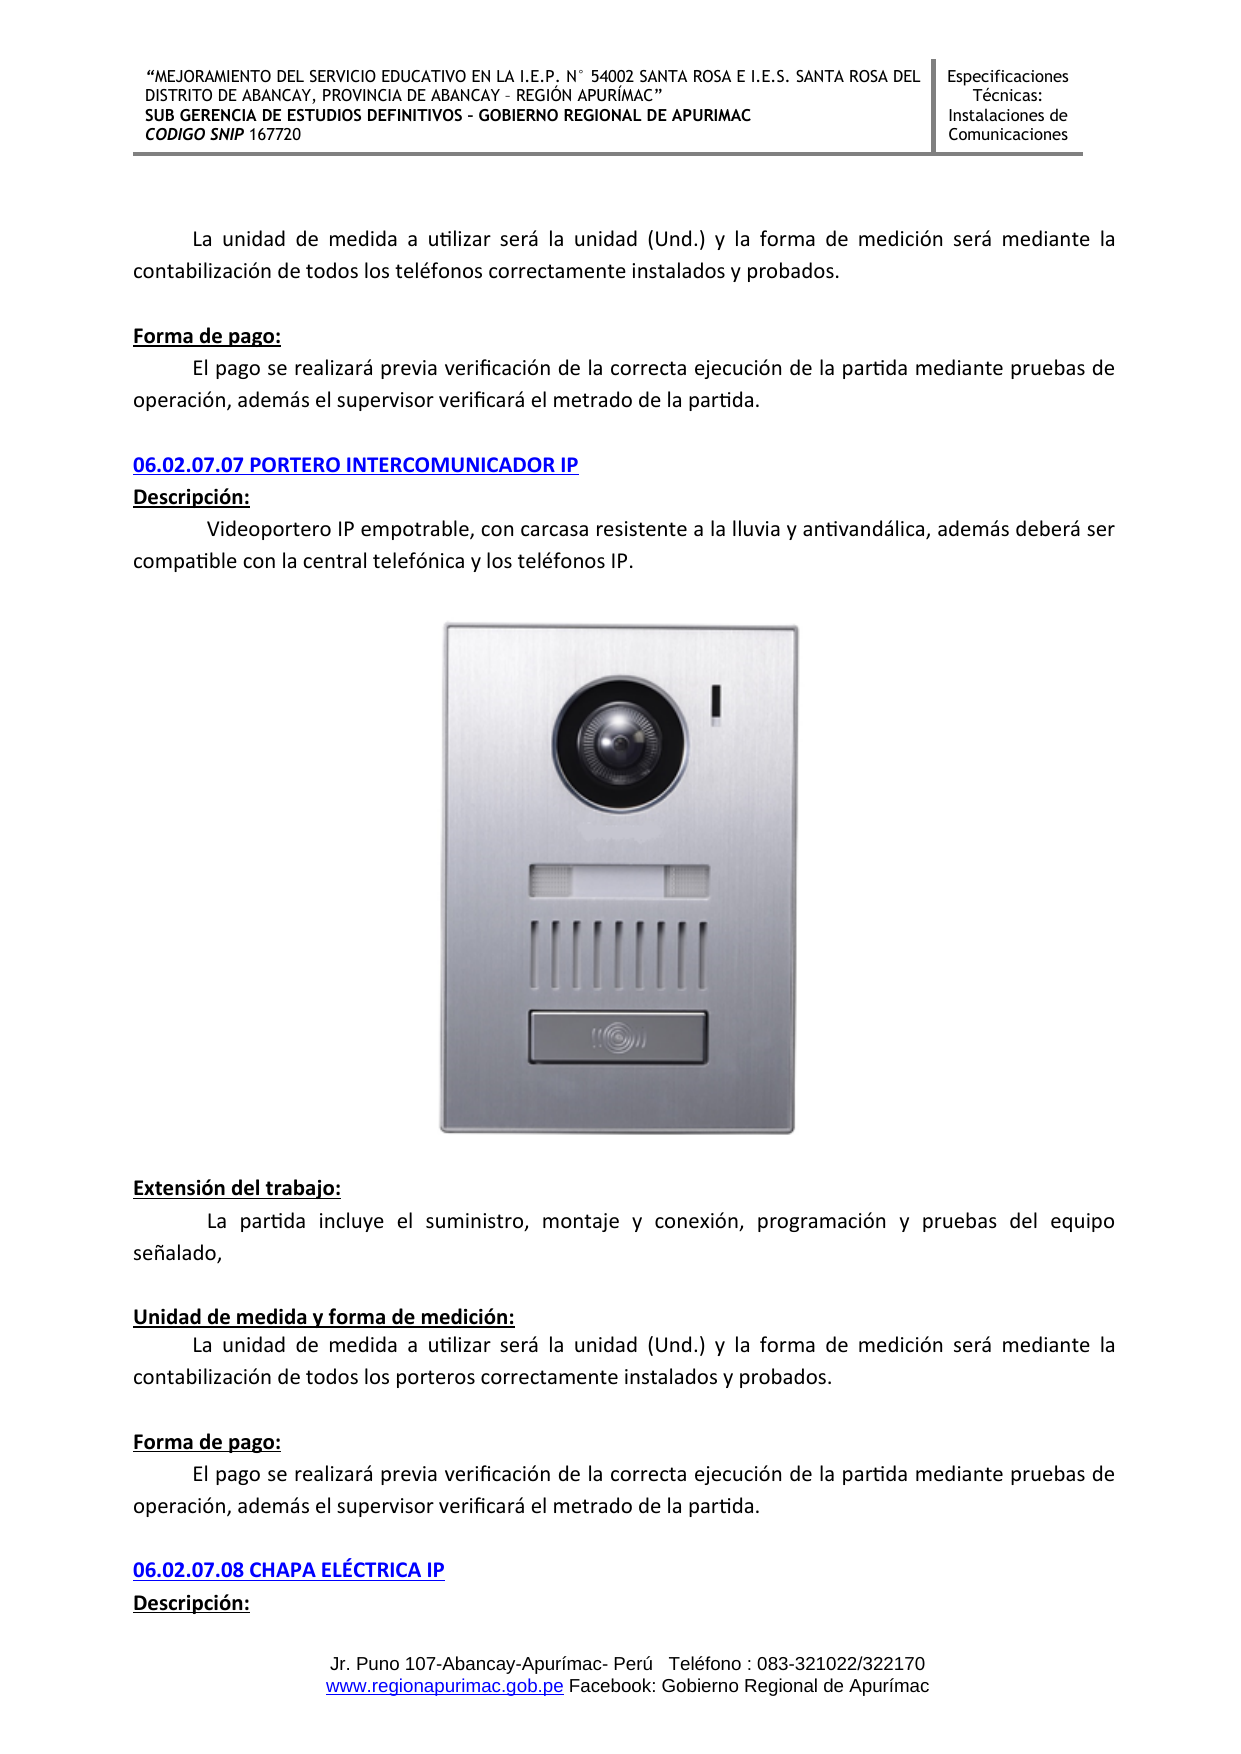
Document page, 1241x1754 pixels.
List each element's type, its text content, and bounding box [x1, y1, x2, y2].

text Descripción: [133, 1588, 1117, 1616]
text La partida incluye el suministro, montaje y conexión, programación y pruebas del equipo señalado, [133, 1206, 1117, 1266]
list El pago se realizará previa verificación de la correcta ejecución de la partida mediante pruebas de operación, además el supervisor verificará el metrado de la partida. [133, 353, 1117, 413]
list El pago se realizará previa verificación de la correcta ejecución de la partida mediante pruebas de operación, además el supervisor verificará el metrado de la partida. [133, 1459, 1117, 1519]
list La unidad de medida a utilizar será la unidad (Und.) y la forma de medición será mediante la contabilización de todos los porteros correctamente instalados y probados. [133, 1330, 1117, 1391]
list 06.02.07.08 CHAPA ELÉCTRICA IP [133, 1556, 1117, 1584]
text Videoportero IP empotrable, con carcasa resistente a la lluvia y antivandálica, además deberá ser compatible con la central telefónica y los teléfonos IP. [133, 514, 1117, 574]
list Forma de pago: [133, 321, 1117, 349]
text Extensión del trabajo: [133, 1173, 1117, 1202]
list Forma de pago: [133, 1427, 1117, 1455]
text Unidad de medida y forma de medición: [133, 1302, 1122, 1330]
text Descripción: [133, 482, 1117, 510]
list La unidad de medida a utilizar será la unidad (Und.) y la forma de medición será mediante la contabilización de todos los teléfonos correctamente instalados y probados. [133, 224, 1117, 285]
list 06.02.07.07 PORTERO INTERCOMUNICADOR IP [133, 450, 1117, 478]
picture [433, 610, 817, 1138]
